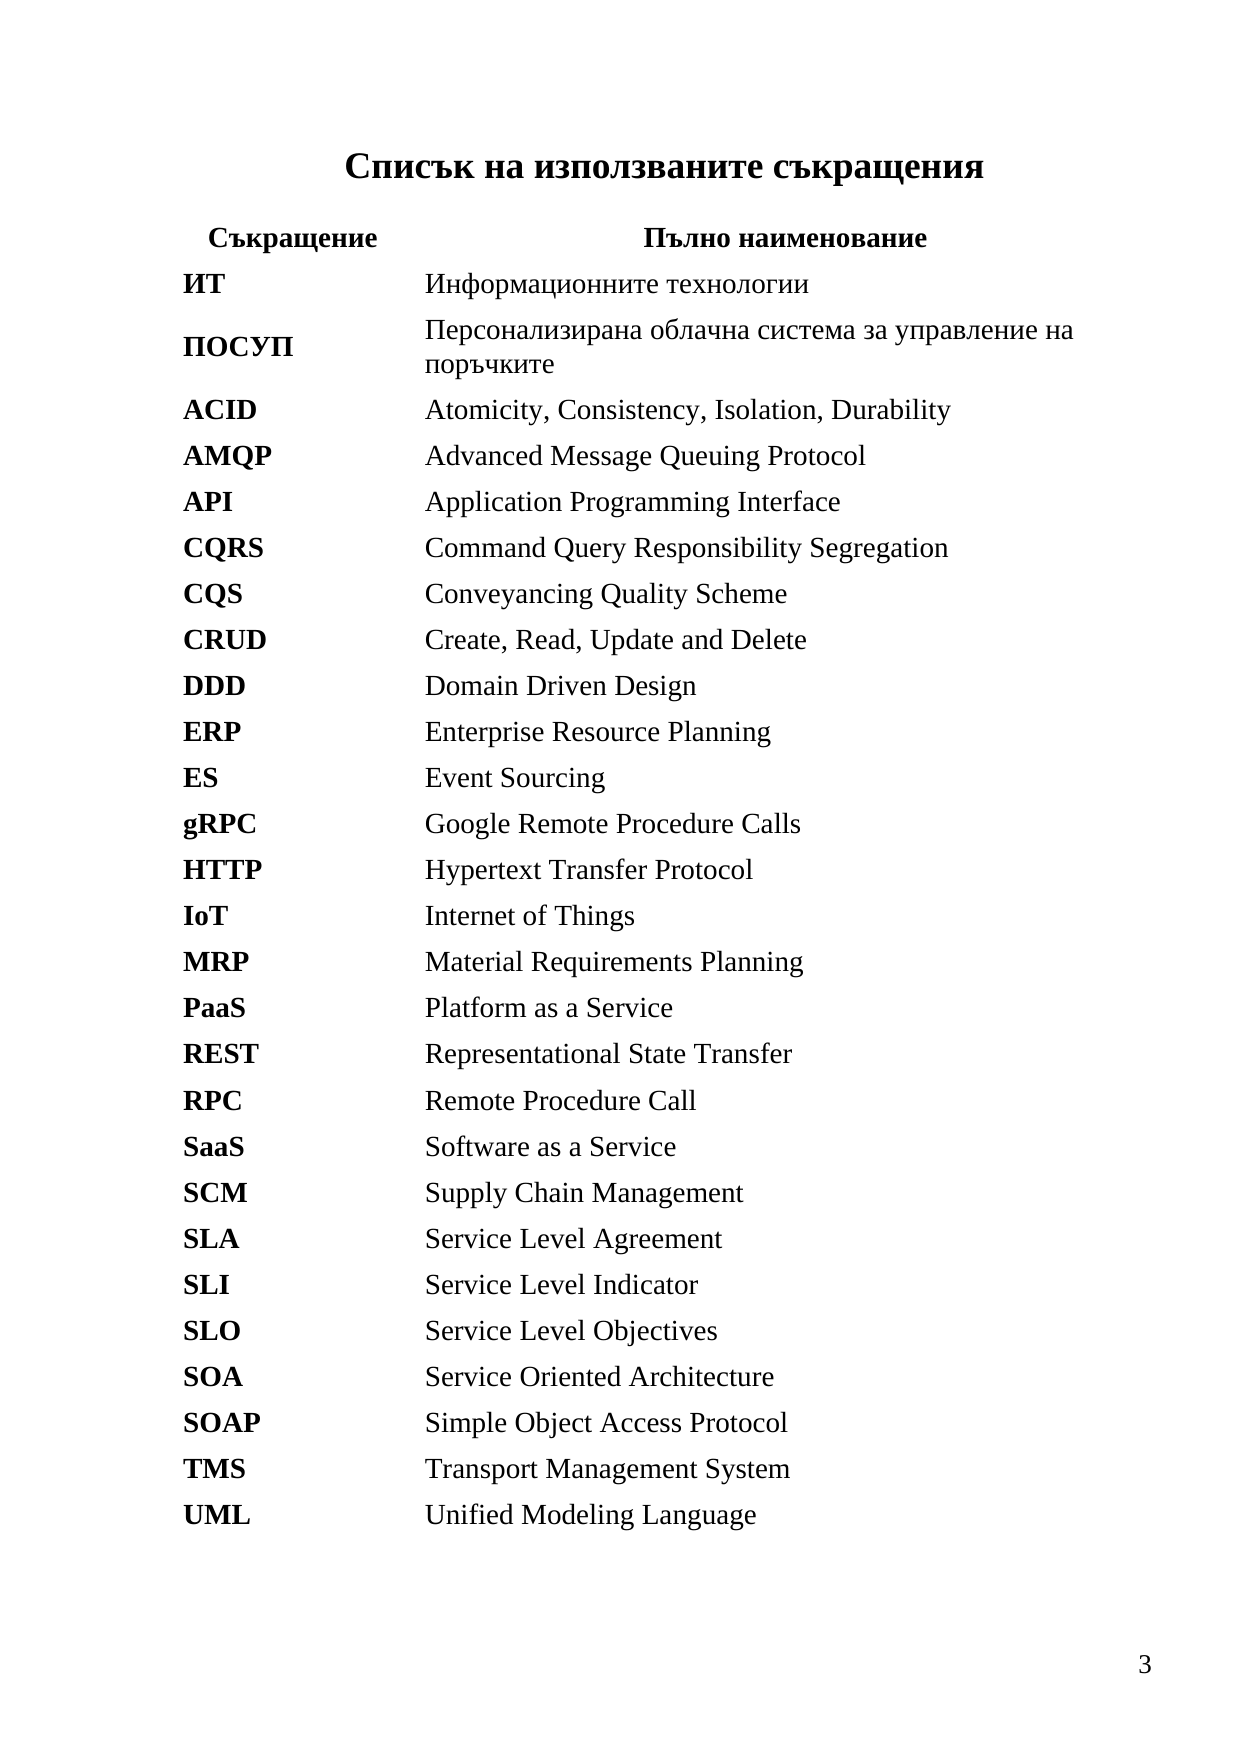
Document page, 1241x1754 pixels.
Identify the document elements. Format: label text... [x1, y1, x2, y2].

table_cell ПОСУП [172, 306, 413, 386]
table_cell SaaS [172, 1123, 413, 1168]
table_cell gRPC [172, 800, 413, 846]
subtitle Списък на използваните съкращения [177, 143, 1152, 186]
table_cell Create, Read, Update and Delete [413, 616, 1157, 662]
table_cell CQRS [172, 524, 413, 570]
table_cell Advanced Message Queuing Protocol [413, 432, 1157, 478]
table_cell Remote Procedure Call [413, 1076, 1157, 1122]
table_cell Enterprise Resource Planning [413, 708, 1157, 754]
table_cell Service Level Objectives [413, 1307, 1157, 1353]
table_cell Conveyancing Quality Scheme [413, 570, 1157, 616]
table_cell Material Requirements Planning [413, 938, 1157, 984]
table_cell Hypertext Transfer Protocol [413, 846, 1157, 892]
table_cell Domain Driven Design [413, 662, 1157, 708]
table_cell Unified Modeling Language [413, 1491, 1157, 1537]
table_cell Simple Object Access Protocol [413, 1399, 1157, 1445]
table_cell Персонализирана облачна система за управление на поръчките [413, 306, 1157, 386]
table_cell RPC [172, 1076, 413, 1122]
table_cell ERP [172, 708, 413, 754]
table_cell MRP [172, 938, 413, 984]
table_cell Platform as a Service [413, 984, 1157, 1030]
table_cell ES [172, 754, 413, 800]
table_cell SLI [172, 1261, 413, 1307]
table_cell Transport Management System [413, 1445, 1157, 1491]
table_cell API [172, 478, 413, 524]
table_cell Информационните технологии [413, 260, 1157, 306]
table_cell SCM [172, 1169, 413, 1214]
table_cell Service Level Agreement [413, 1215, 1157, 1261]
table_cell Service Oriented Architecture [413, 1353, 1157, 1399]
table_cell Command Query Responsibility Segregation [413, 524, 1157, 570]
table_cell Supply Chain Management [413, 1169, 1157, 1214]
table_cell CRUD [172, 616, 413, 662]
table_cell AMQP [172, 432, 413, 478]
table_cell IoT [172, 892, 413, 938]
table_cell PaaS [172, 984, 413, 1030]
table_cell HTTP [172, 846, 413, 892]
table_header Съкращение [172, 214, 413, 260]
table_cell SOAP [172, 1399, 413, 1445]
table_cell Internet of Things [413, 892, 1157, 938]
table_header Пълно наименование [413, 214, 1157, 260]
table_cell SLO [172, 1307, 413, 1353]
table_cell UML [172, 1491, 413, 1537]
table_cell Google Remote Procedure Calls [413, 800, 1157, 846]
table_cell Application Programming Interface [413, 478, 1157, 524]
table_cell Event Sourcing [413, 754, 1157, 800]
table_cell DDD [172, 662, 413, 708]
table_cell CQS [172, 570, 413, 616]
table_cell ИТ [172, 260, 413, 306]
table_cell SLA [172, 1215, 413, 1261]
table_cell SOA [172, 1353, 413, 1399]
table_cell Atomicity, Consistency, Isolation, Durability [413, 386, 1157, 432]
table_cell ACID [172, 386, 413, 432]
table_cell Service Level Indicator [413, 1261, 1157, 1307]
table_cell Representational State Transfer [413, 1030, 1157, 1076]
table_cell TMS [172, 1445, 413, 1491]
table_cell REST [172, 1030, 413, 1076]
table_cell Software as a Service [413, 1123, 1157, 1168]
